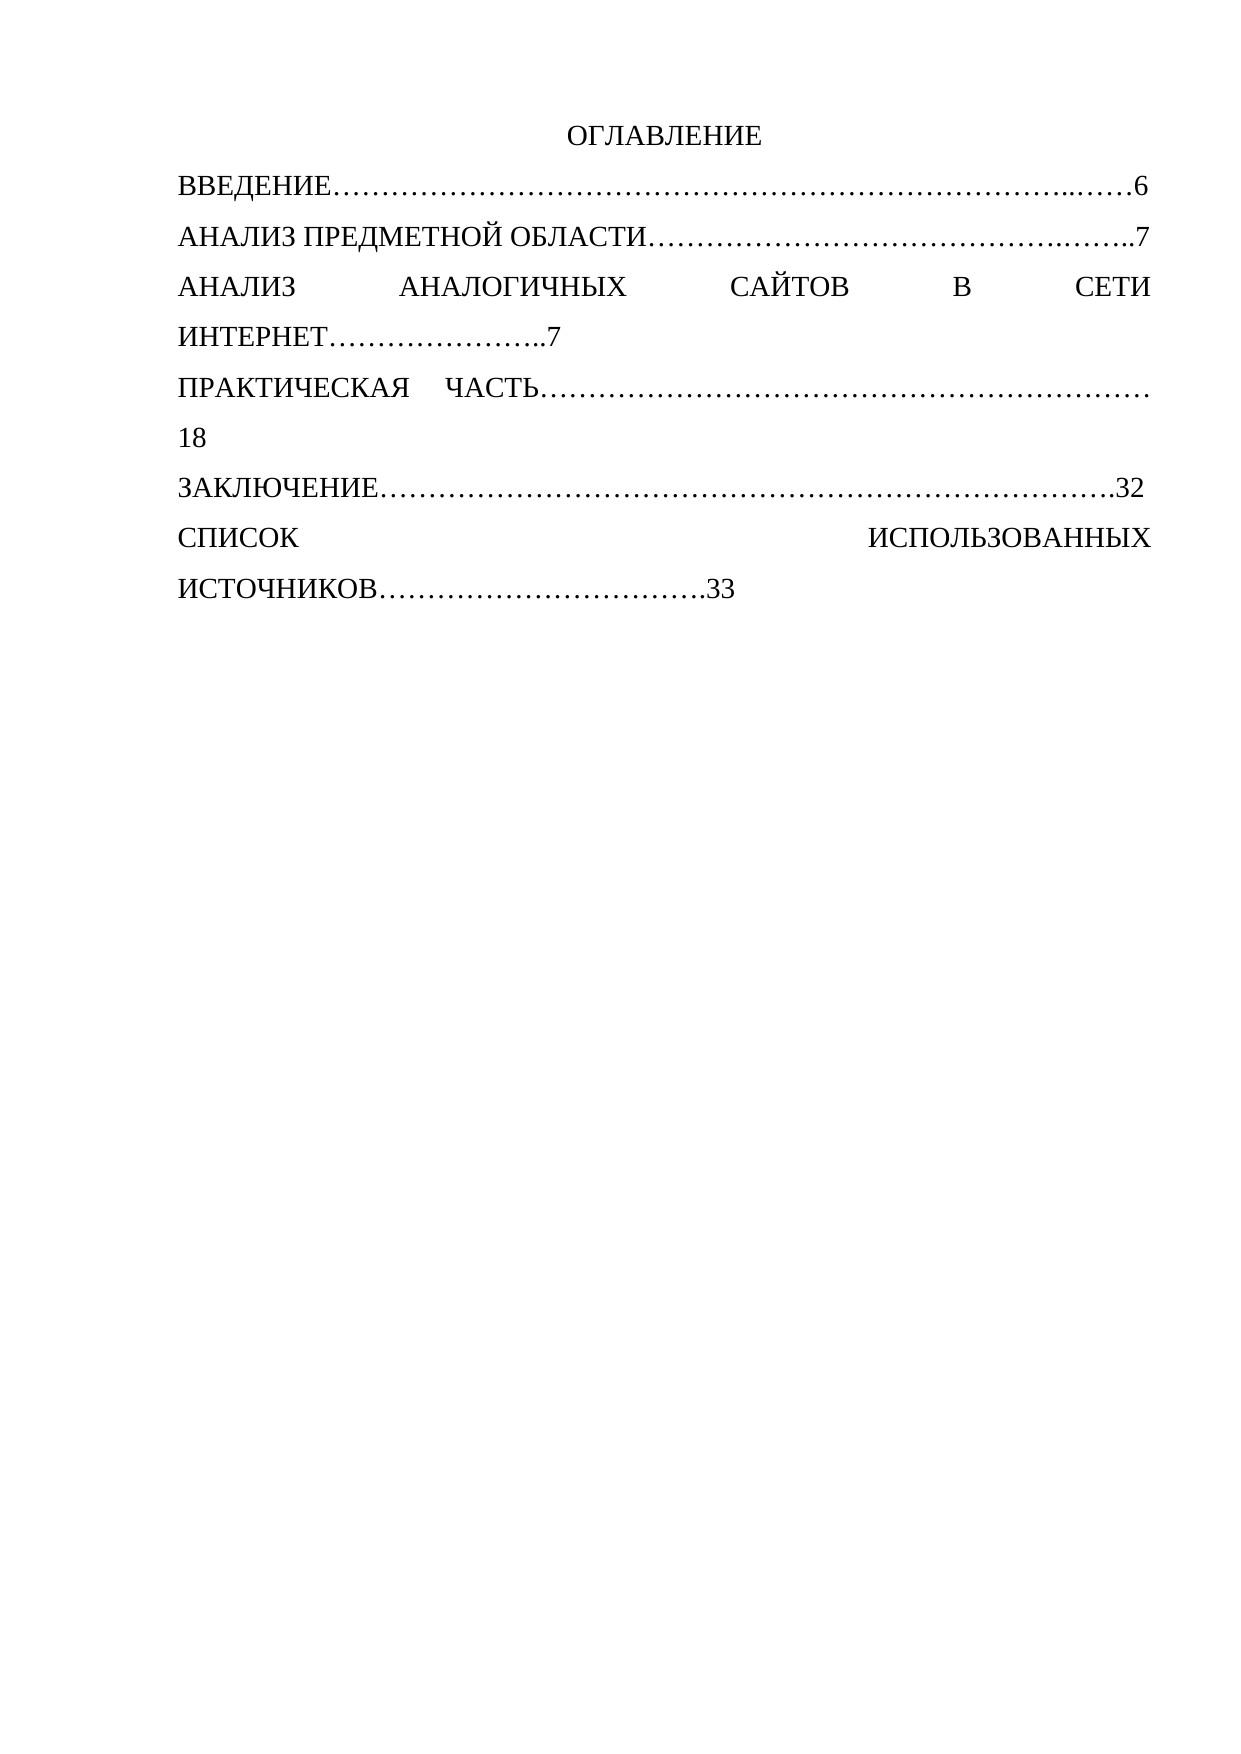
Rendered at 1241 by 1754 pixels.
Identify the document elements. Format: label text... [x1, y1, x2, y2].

text ПРАКТИЧЕСКАЯ ЧАСТЬ………………………………………………………18 [177, 370, 1152, 453]
text ВвЕДЕНИЕ…………………………………………………………………..……6 [177, 168, 1152, 202]
text АНАЛИЗ АНАЛОГИЧНЫХ САЙТОВ В СЕТИ ИНТЕРНЕТ…………………..7 [177, 269, 1152, 353]
text ЗАКЛЮЧЕНИЕ………………………………………………………………….32 [177, 470, 1152, 504]
text СПИСОК ИСПОЛЬЗОВАННЫХ ИСТОЧНИКОВ…………………………….33 [177, 521, 1152, 604]
text АНАЛИЗ ПРЕДМЕТНОЙ ОБЛАСТИ…………………………………….……..7 [177, 219, 1152, 252]
text ОГЛАВЛЕНИЕ [177, 118, 1152, 152]
